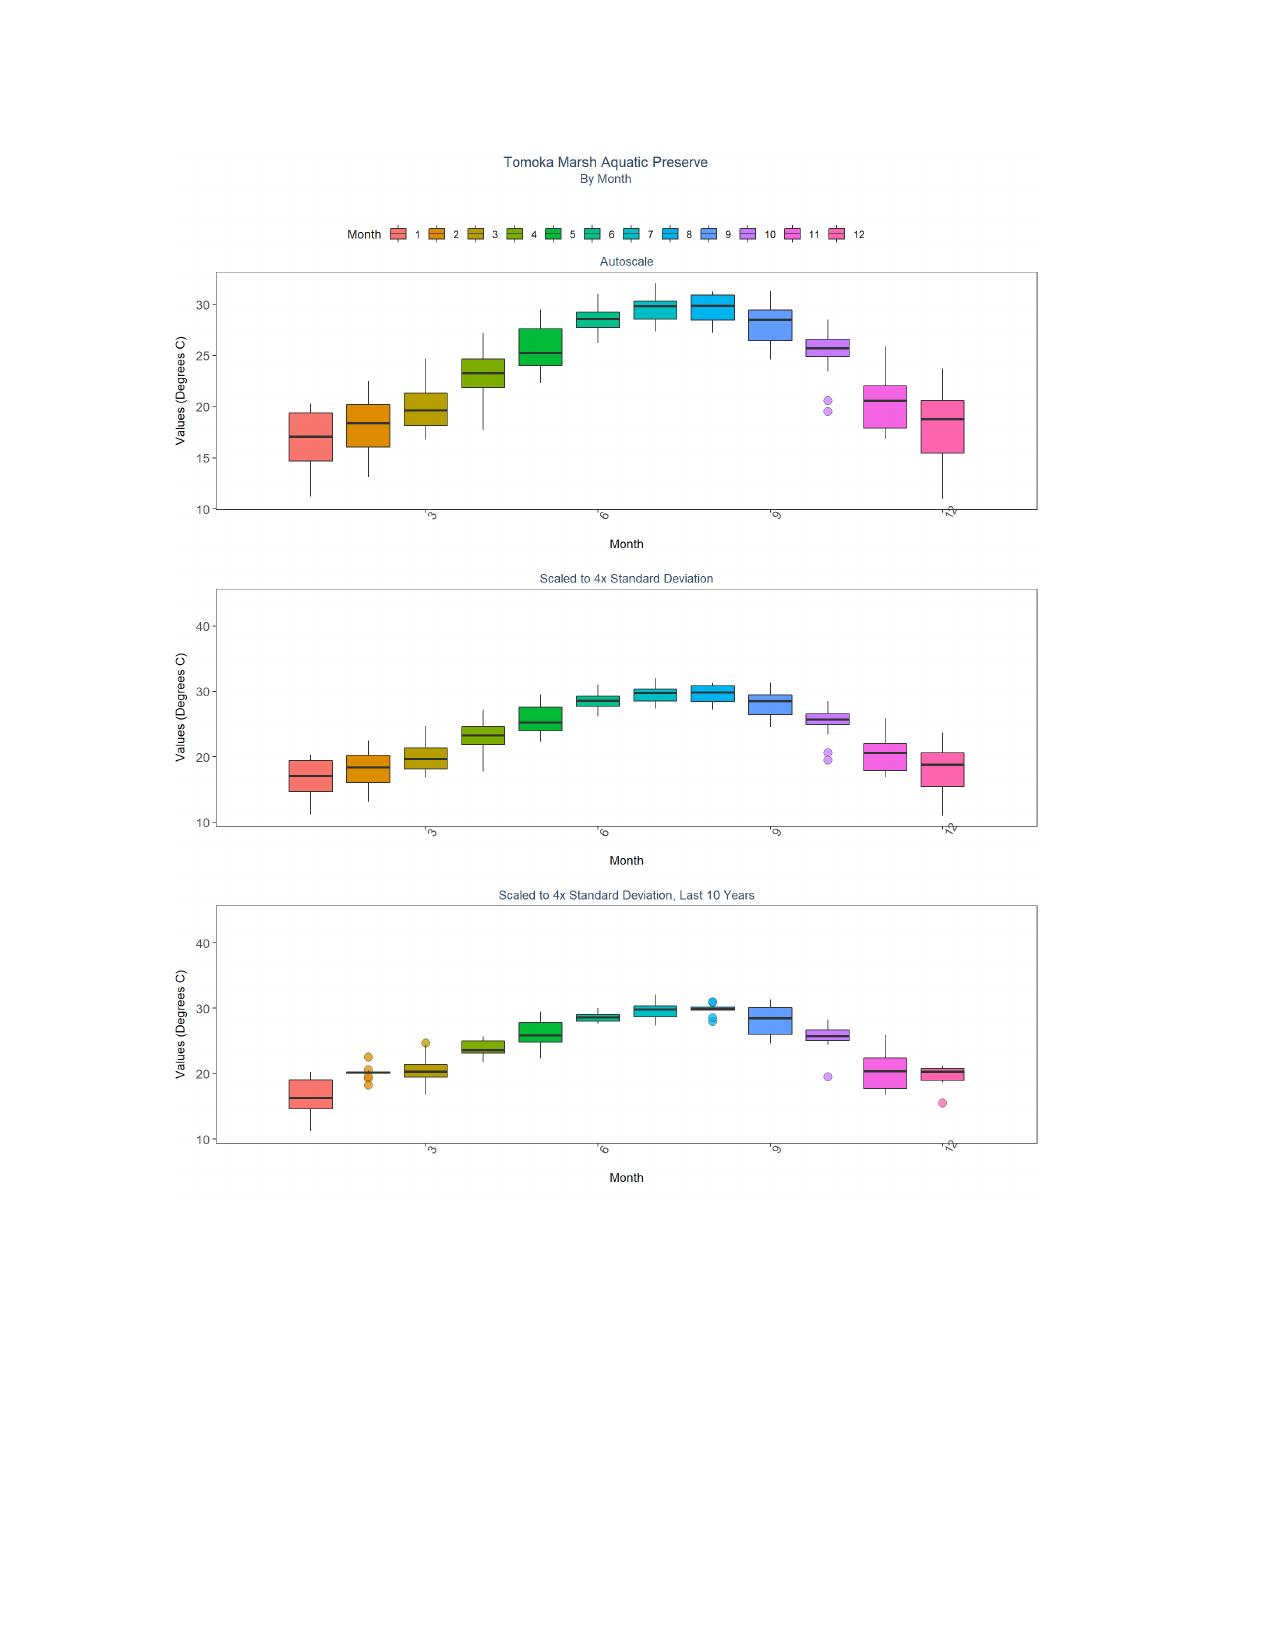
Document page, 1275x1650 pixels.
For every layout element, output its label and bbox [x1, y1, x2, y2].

picture [168, 150, 1044, 1200]
